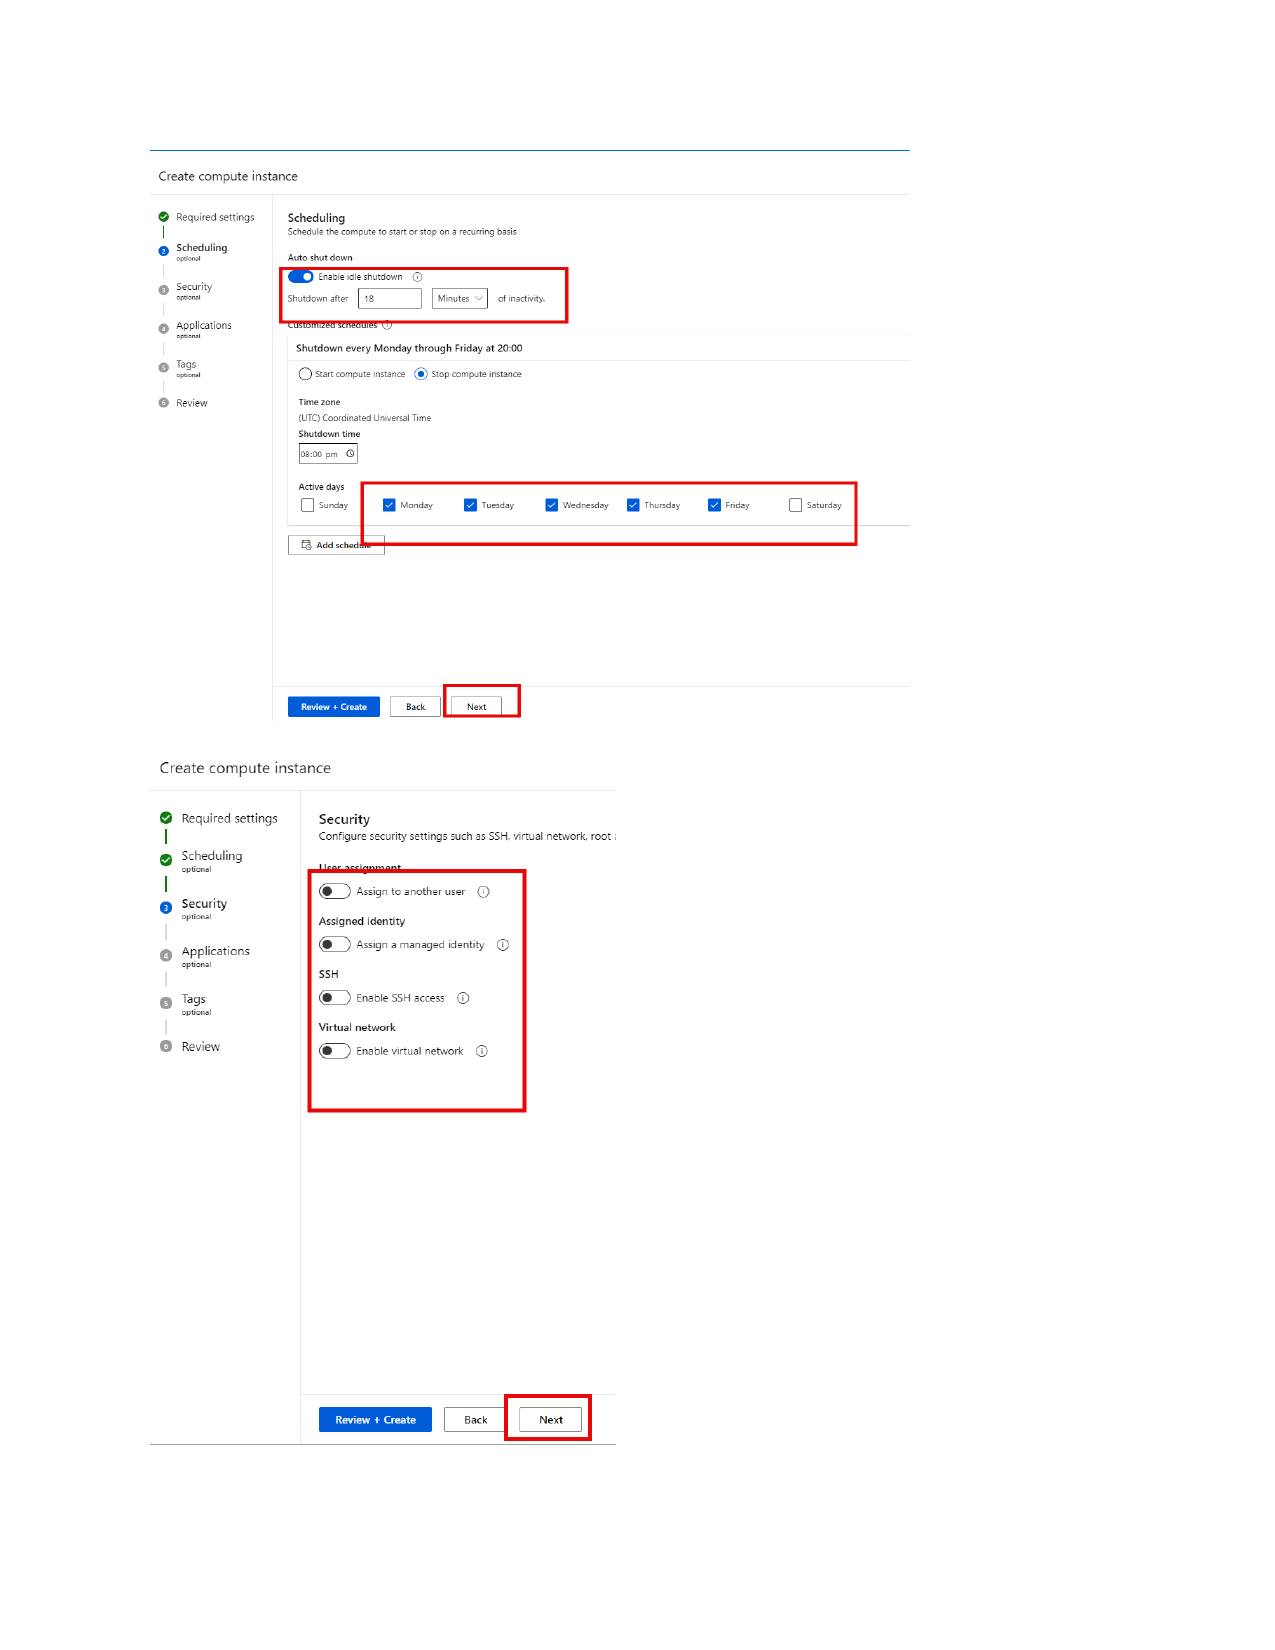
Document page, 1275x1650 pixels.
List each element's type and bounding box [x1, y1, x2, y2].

picture [150, 150, 910, 721]
picture [150, 740, 616, 1445]
